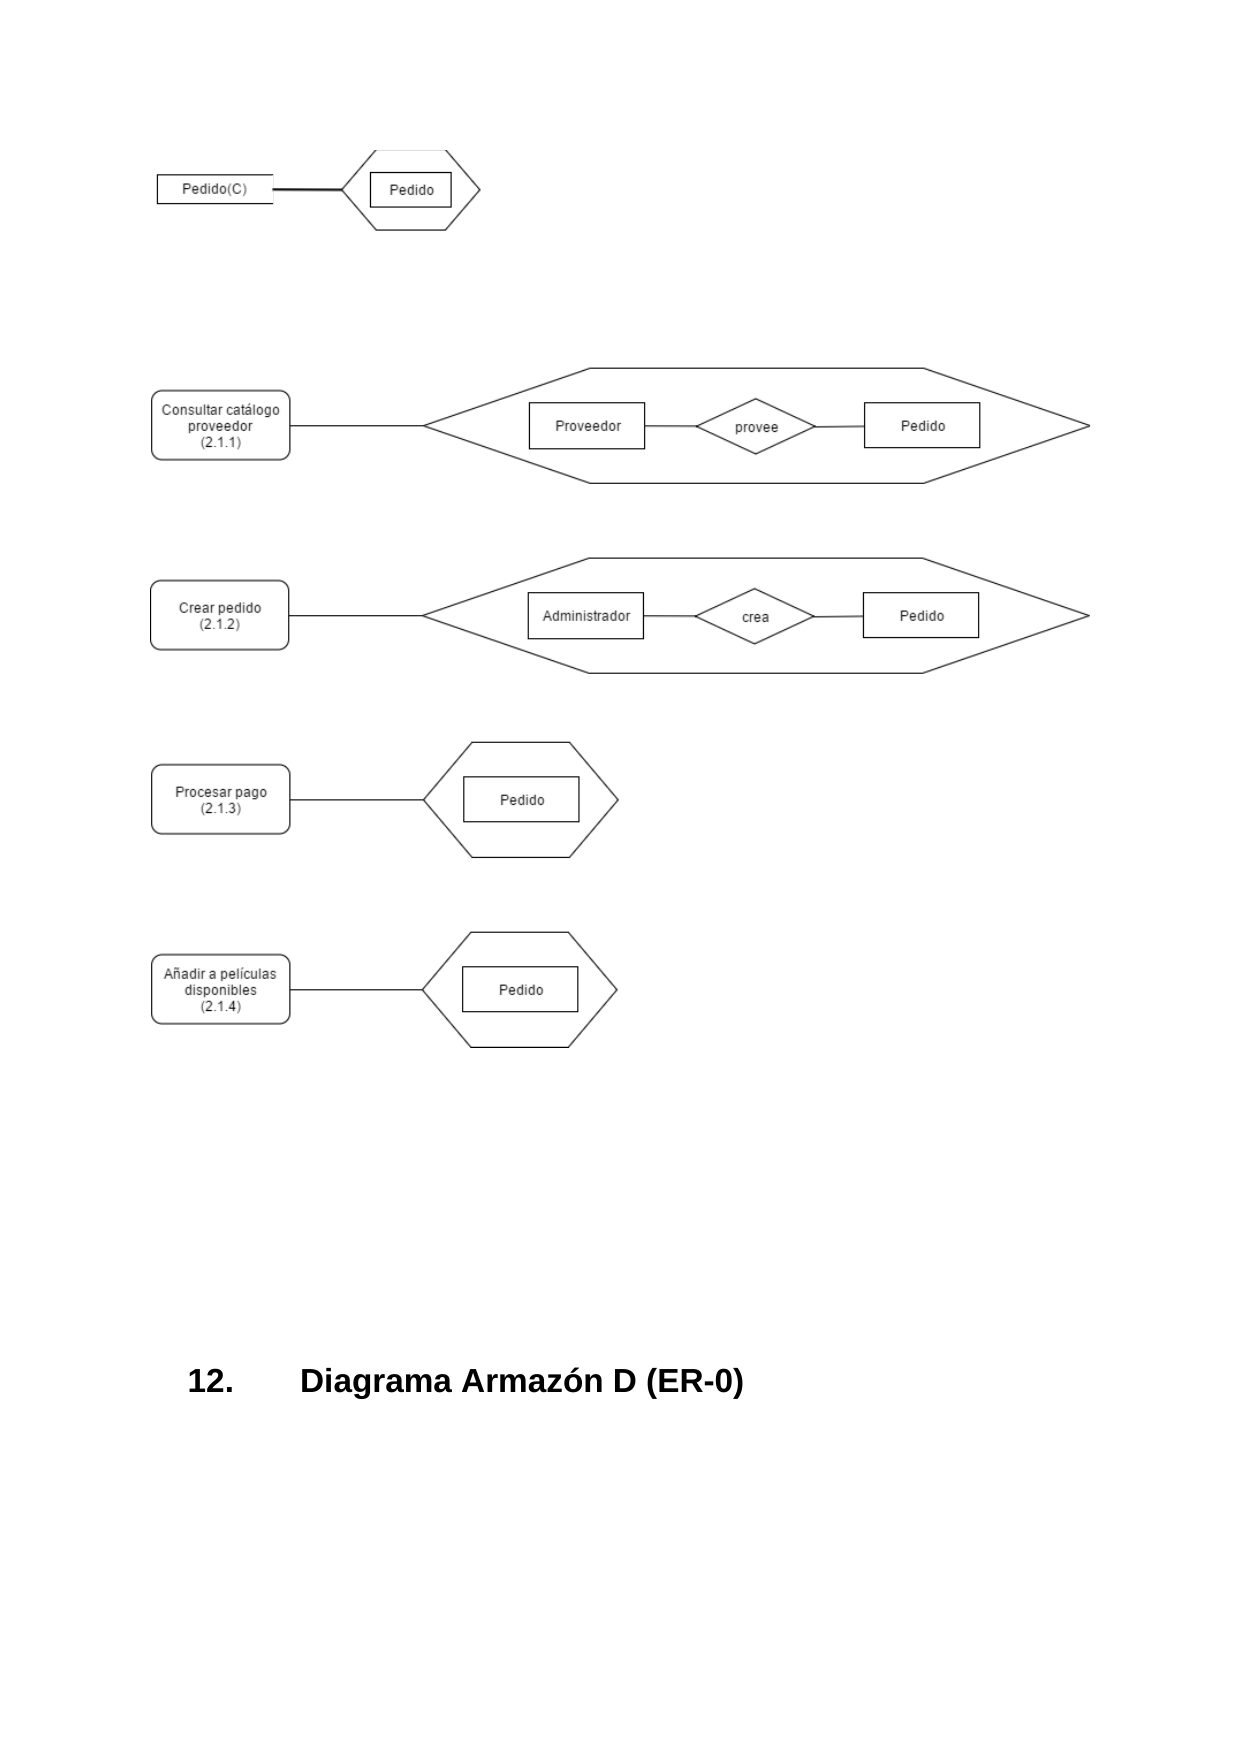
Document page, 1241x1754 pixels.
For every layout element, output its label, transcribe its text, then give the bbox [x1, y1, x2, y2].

subtitle Diagrama Armazón D (ER-0) [187, 1361, 1090, 1399]
